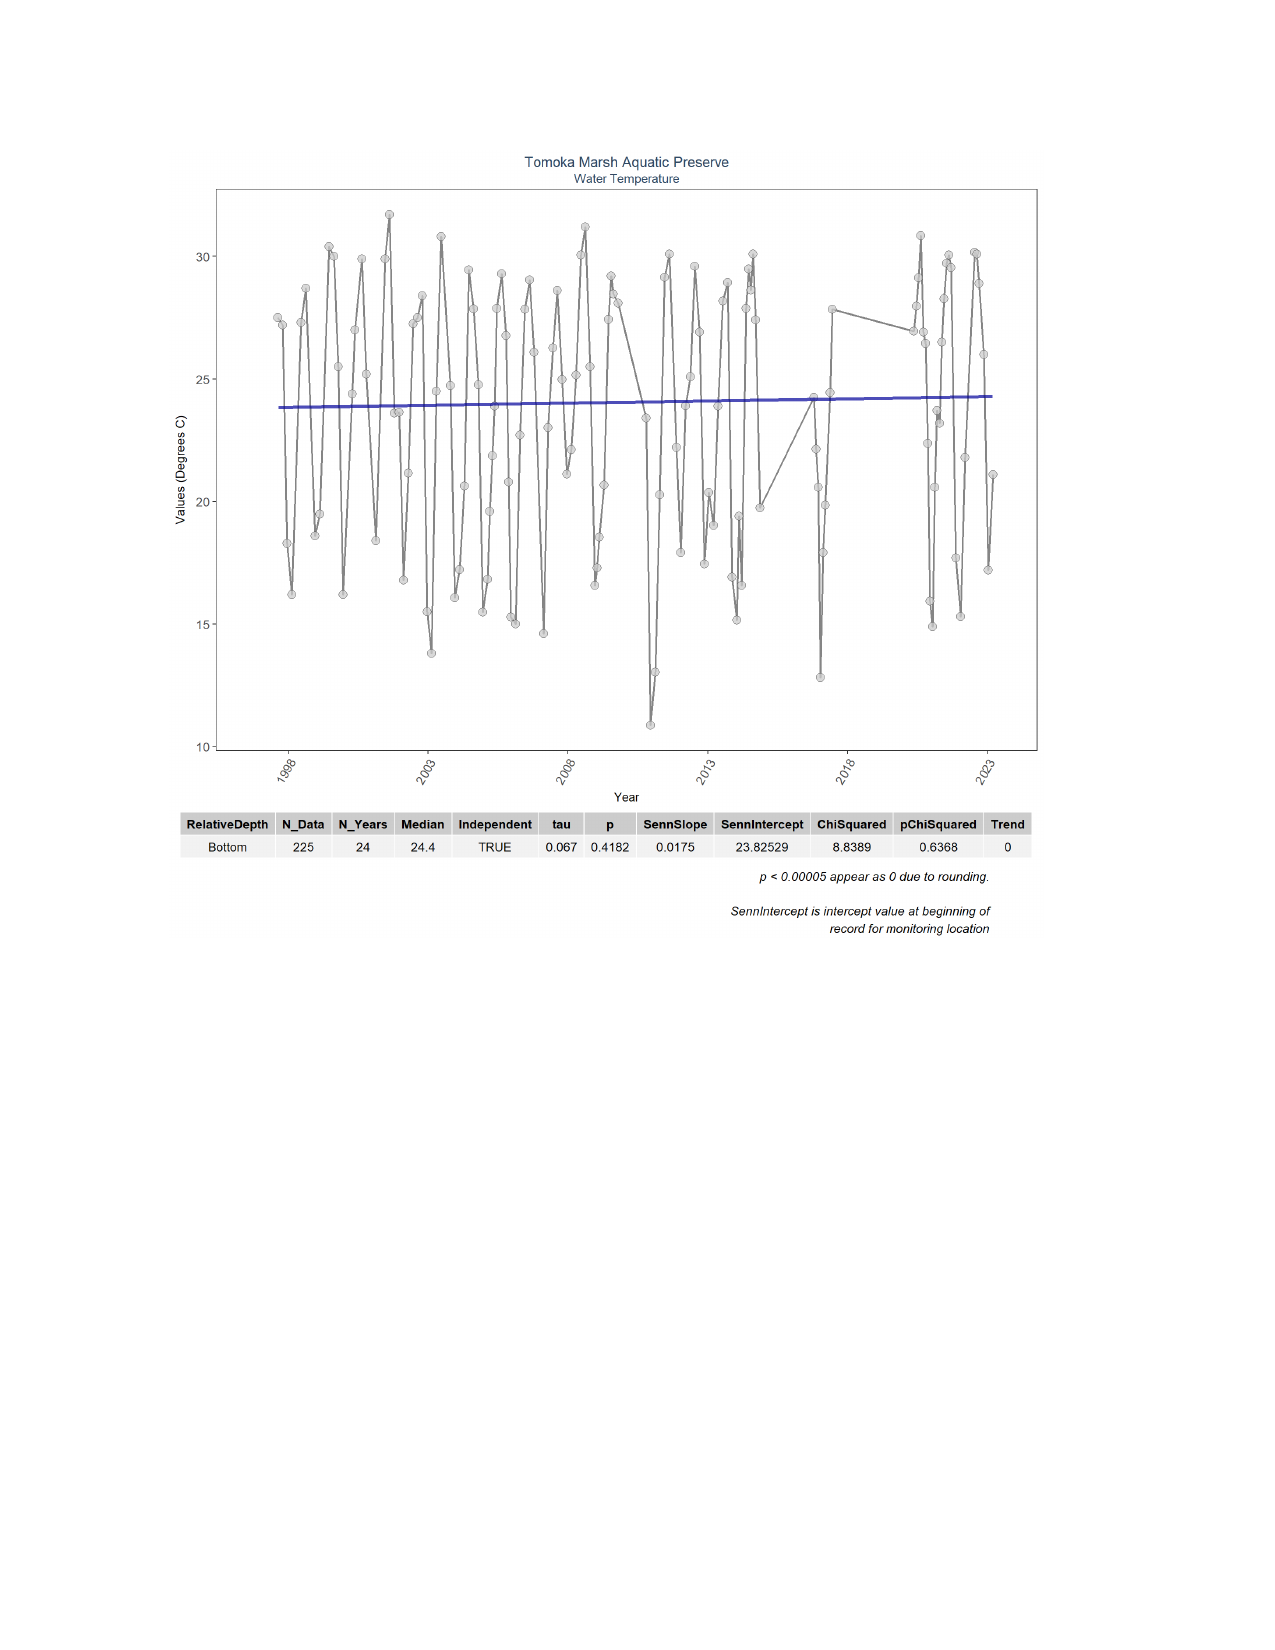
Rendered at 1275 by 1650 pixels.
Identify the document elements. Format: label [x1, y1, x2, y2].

picture [168, 150, 1044, 938]
